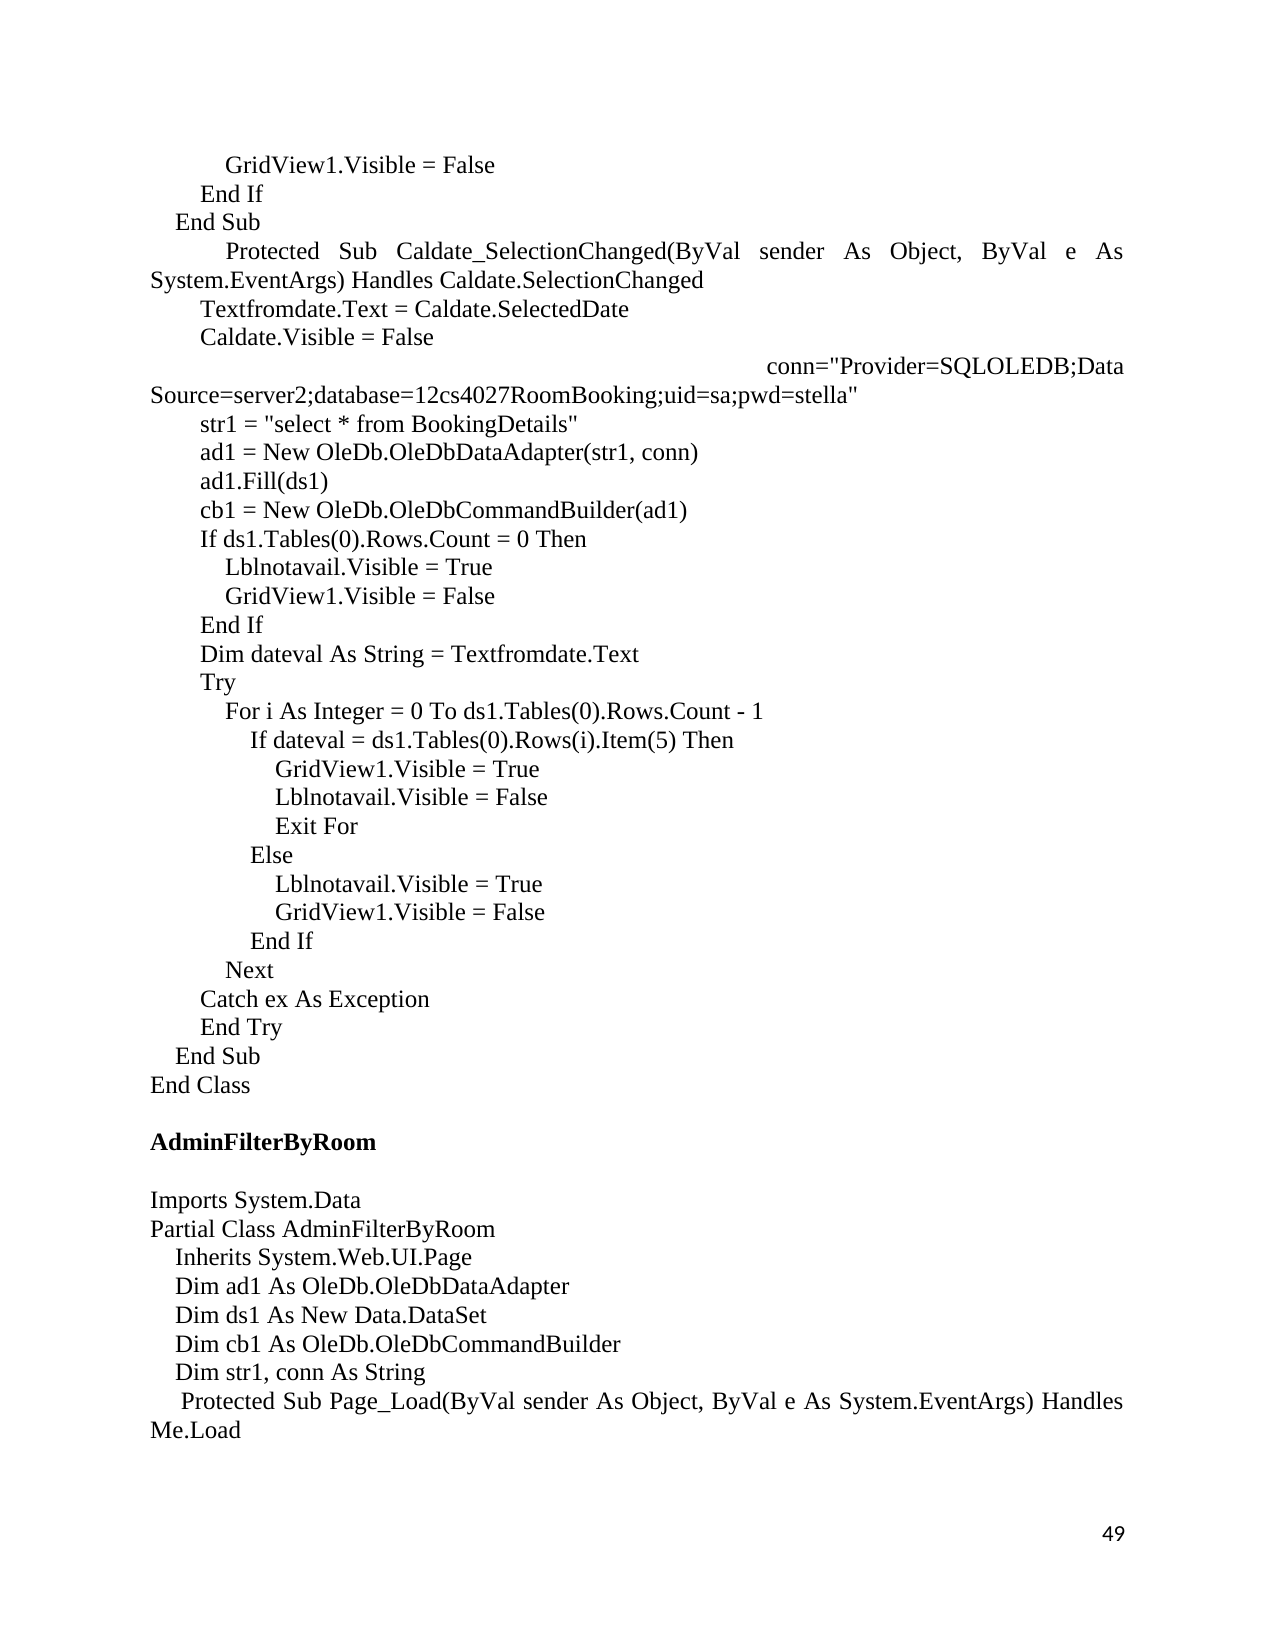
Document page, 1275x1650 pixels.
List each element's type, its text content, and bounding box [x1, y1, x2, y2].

text Inherits System.Web.UI.Page [150, 1242, 1125, 1271]
text End Sub [150, 207, 1125, 236]
text ad1 = New OleDb.OleDbDataAdapter(str1, conn) [150, 437, 1125, 466]
text GridView1.Visible = True [150, 754, 1125, 782]
text Lblnotavail.Visible = True [150, 869, 1125, 897]
text GridView1.Visible = False [150, 897, 1125, 926]
text cb1 = New OleDb.OleDbCommandBuilder(ad1) [150, 495, 1125, 524]
text End Try [150, 1012, 1125, 1041]
text If ds1.Tables(0).Rows.Count = 0 Then [150, 524, 1125, 552]
text Caldate.Visible = False [150, 322, 1125, 351]
text Imports System.Data [150, 1185, 1125, 1214]
text AdminFilterByRoom [150, 1127, 1125, 1156]
text If dateval = ds1.Tables(0).Rows(i).Item(5) Then [150, 725, 1125, 754]
text str1 = "select * from BookingDetails" [150, 409, 1125, 437]
text Dim cb1 As OleDb.OleDbCommandBuilder [150, 1329, 1125, 1357]
text End If [150, 179, 1125, 207]
text Else [150, 840, 1125, 869]
text GridView1.Visible = False [150, 150, 1125, 179]
text Textfromdate.Text = Caldate.SelectedDate [150, 294, 1125, 322]
text Lblnotavail.Visible = False [150, 782, 1125, 811]
text Dim dateval As String = Textfromdate.Text [150, 639, 1125, 667]
text Partial Class AdminFilterByRoom [150, 1214, 1125, 1242]
text For i As Integer = 0 To ds1.Tables(0).Rows.Count - 1 [150, 696, 1125, 725]
text Exit For [150, 811, 1125, 840]
text End Class [150, 1070, 1125, 1099]
text Next [150, 955, 1125, 984]
text GridView1.Visible = False [150, 581, 1125, 610]
text End If [150, 926, 1125, 955]
text conn="Provider=SQLOLEDB;Data Source=server2;database=12cs4027RoomBooking;uid=sa;pwd=stella" [150, 351, 1125, 409]
text Protected Sub Caldate_SelectionChanged(ByVal sender As Object, ByVal e As System.EventArgs) Handles Caldate.SelectionChanged [150, 236, 1125, 294]
text Dim ad1 As OleDb.OleDbDataAdapter [150, 1271, 1125, 1300]
text ad1.Fill(ds1) [150, 466, 1125, 495]
text End Sub [150, 1041, 1125, 1070]
text End If [150, 610, 1125, 639]
text Lblnotavail.Visible = True [150, 552, 1125, 581]
text Protected Sub Page_Load(ByVal sender As Object, ByVal e As System.EventArgs) Handles Me.Load [150, 1386, 1125, 1444]
text Dim ds1 As New Data.DataSet [150, 1300, 1125, 1329]
text Dim str1, conn As String [150, 1357, 1125, 1386]
text Catch ex As Exception [150, 984, 1125, 1012]
text Try [150, 667, 1125, 696]
